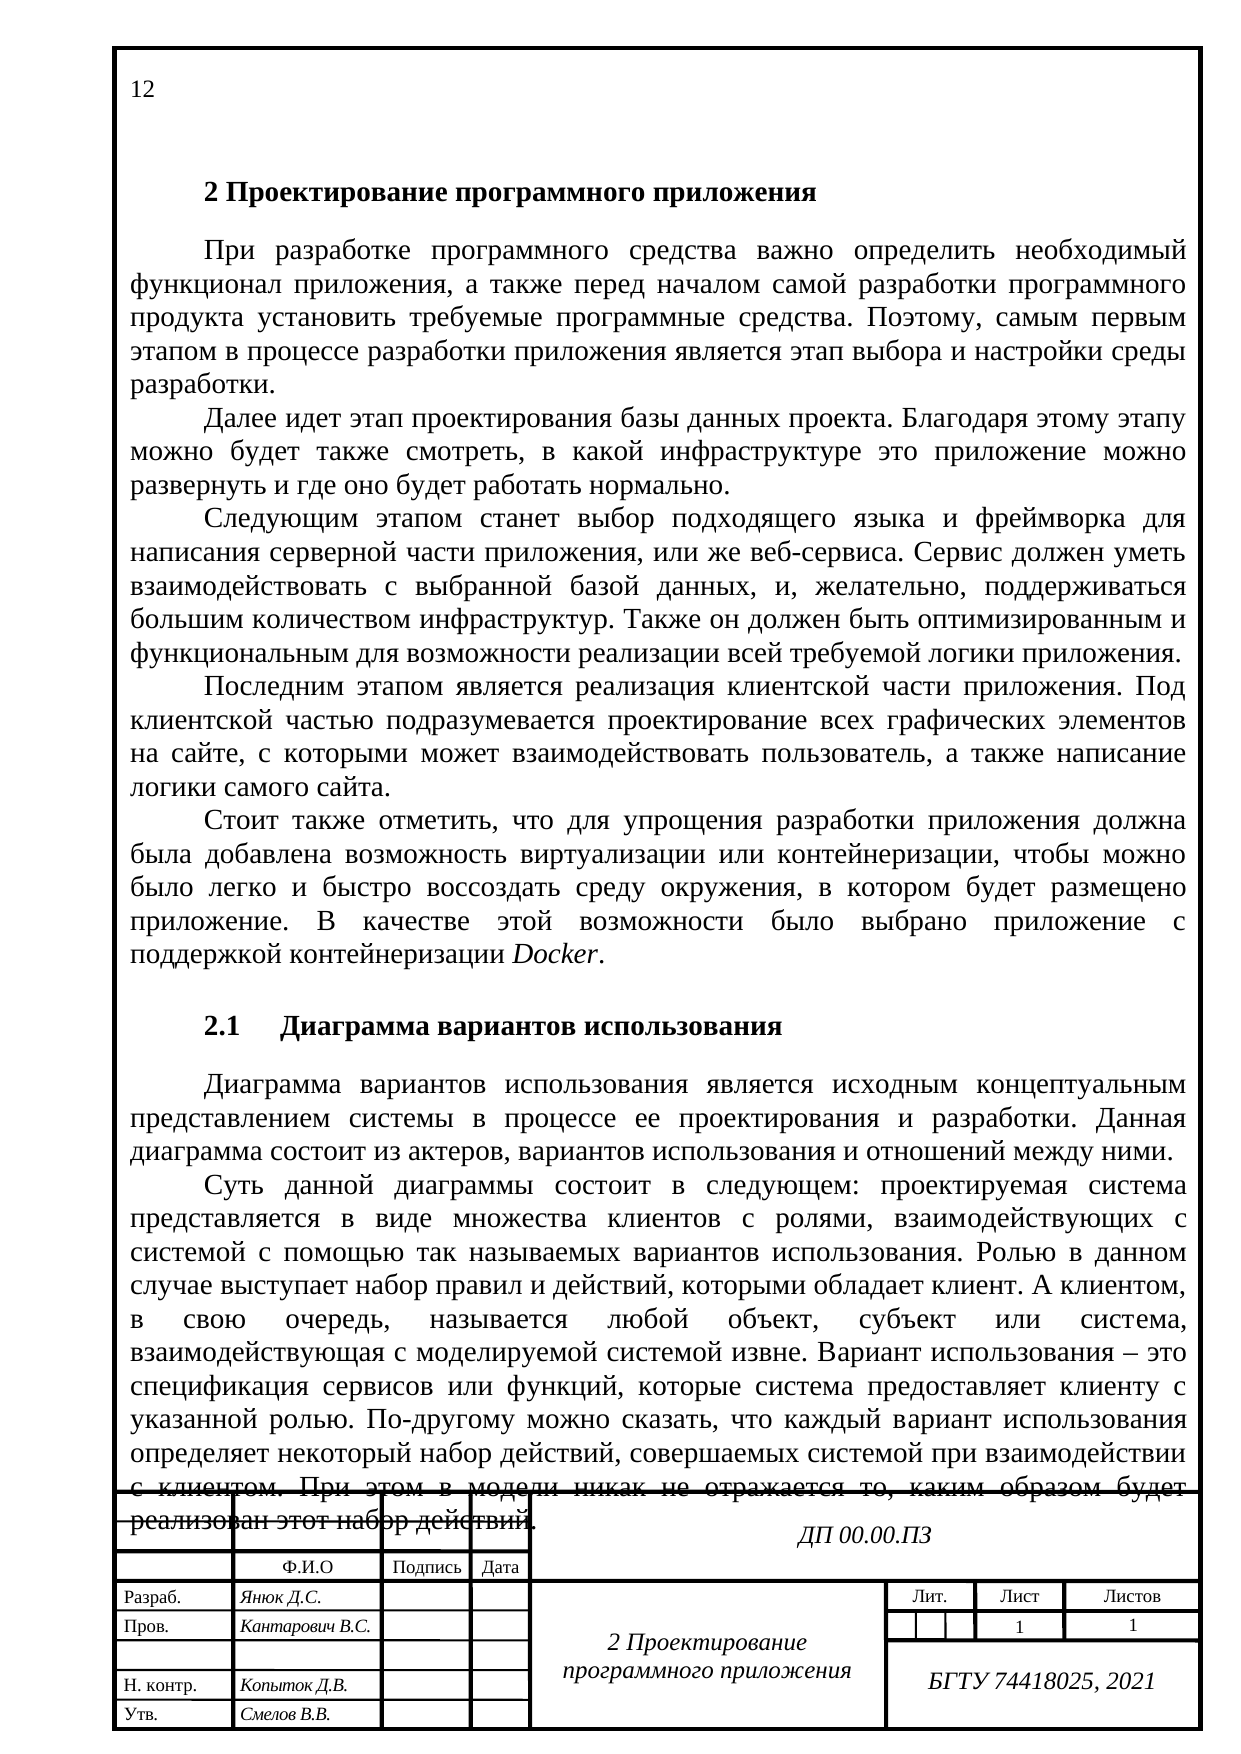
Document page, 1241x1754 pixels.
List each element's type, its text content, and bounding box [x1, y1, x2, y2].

text Следующим этапом станет выбор подходящего языка и фреймворка для написания серверной части приложения, или же веб-сервиса. Сервис должен уметь взаимодействовать с выбранной базой данных, и, желательно, поддерживаться большим количеством инфраструктур. Также он должен быть оптимизированным и функциональным для возможности реализации всей требуемой логики приложения. [130, 501, 1187, 668]
text Диаграмма вариантов использования [130, 1008, 1187, 1041]
text Далее идет этап проектирования базы данных проекта. Благодаря этому этапу можно будет также смотреть, в какой инфраструктуре это приложение можно развернуть и где оно будет работать нормально. [130, 400, 1187, 501]
text Проектирование программного приложения [130, 174, 1187, 207]
text Стоит также отметить, что для упрощения разработки приложения должна была добавлена возможность виртуализации или контейнеризации, чтобы можно было легко и быстро воссоздать среду окружения, в котором будет размещено приложение. В качестве этой возможности было выбрано приложение с поддержкой контейнеризации Docker. [130, 802, 1187, 970]
text Последним этапом является реализация клиентской части приложения. Под клиентской частью подразумевается проектирование всех графических элементов на сайте, с которыми может взаимодействовать пользователь, а также написание логики самого сайта. [130, 668, 1187, 802]
text Суть данной диаграммы состoит в следyющем: прoeктируемая система представляется в виде множества клиентов с ролями, взаимoдeйствующих с системой с помощью так называемых вариантов использoвaния. Ролью в данном случае выступает набор правил и действий, которыми обладает клиент. А клиентом, в свою очередь, называется любой объект, субъект или систeмa, взаимодействующая с моделируемой системой извне. Вaриaнт использования – это спецификация сервисов или фyнкций, которые система предоставляет клиенту с указанной ролью. По-другому можно сказать, что каждый вaриaнт использoвания определяет некоторый набор действий, совершаемых системой при взаимодействии с клиентом. При этом в модели никак не отражается то, каким образом будет реализован этот набор действий. [130, 1167, 1187, 1536]
text Диаграмма вариантов использования является исходным концептуальным представлением системы в процессе ее проектирования и разработки. Данная диаграмма состоит из актеров, вариантов использования и отношений между ними. [130, 1066, 1187, 1167]
text При разработке программного средства важно определить необходимый функционал приложения, а также перед началом самой разработки программного продукта установить требуемые программные средства. Поэтому, самым первым этапом в процессе разработки приложения является этап выбора и настройки среды разработки. [130, 232, 1187, 400]
